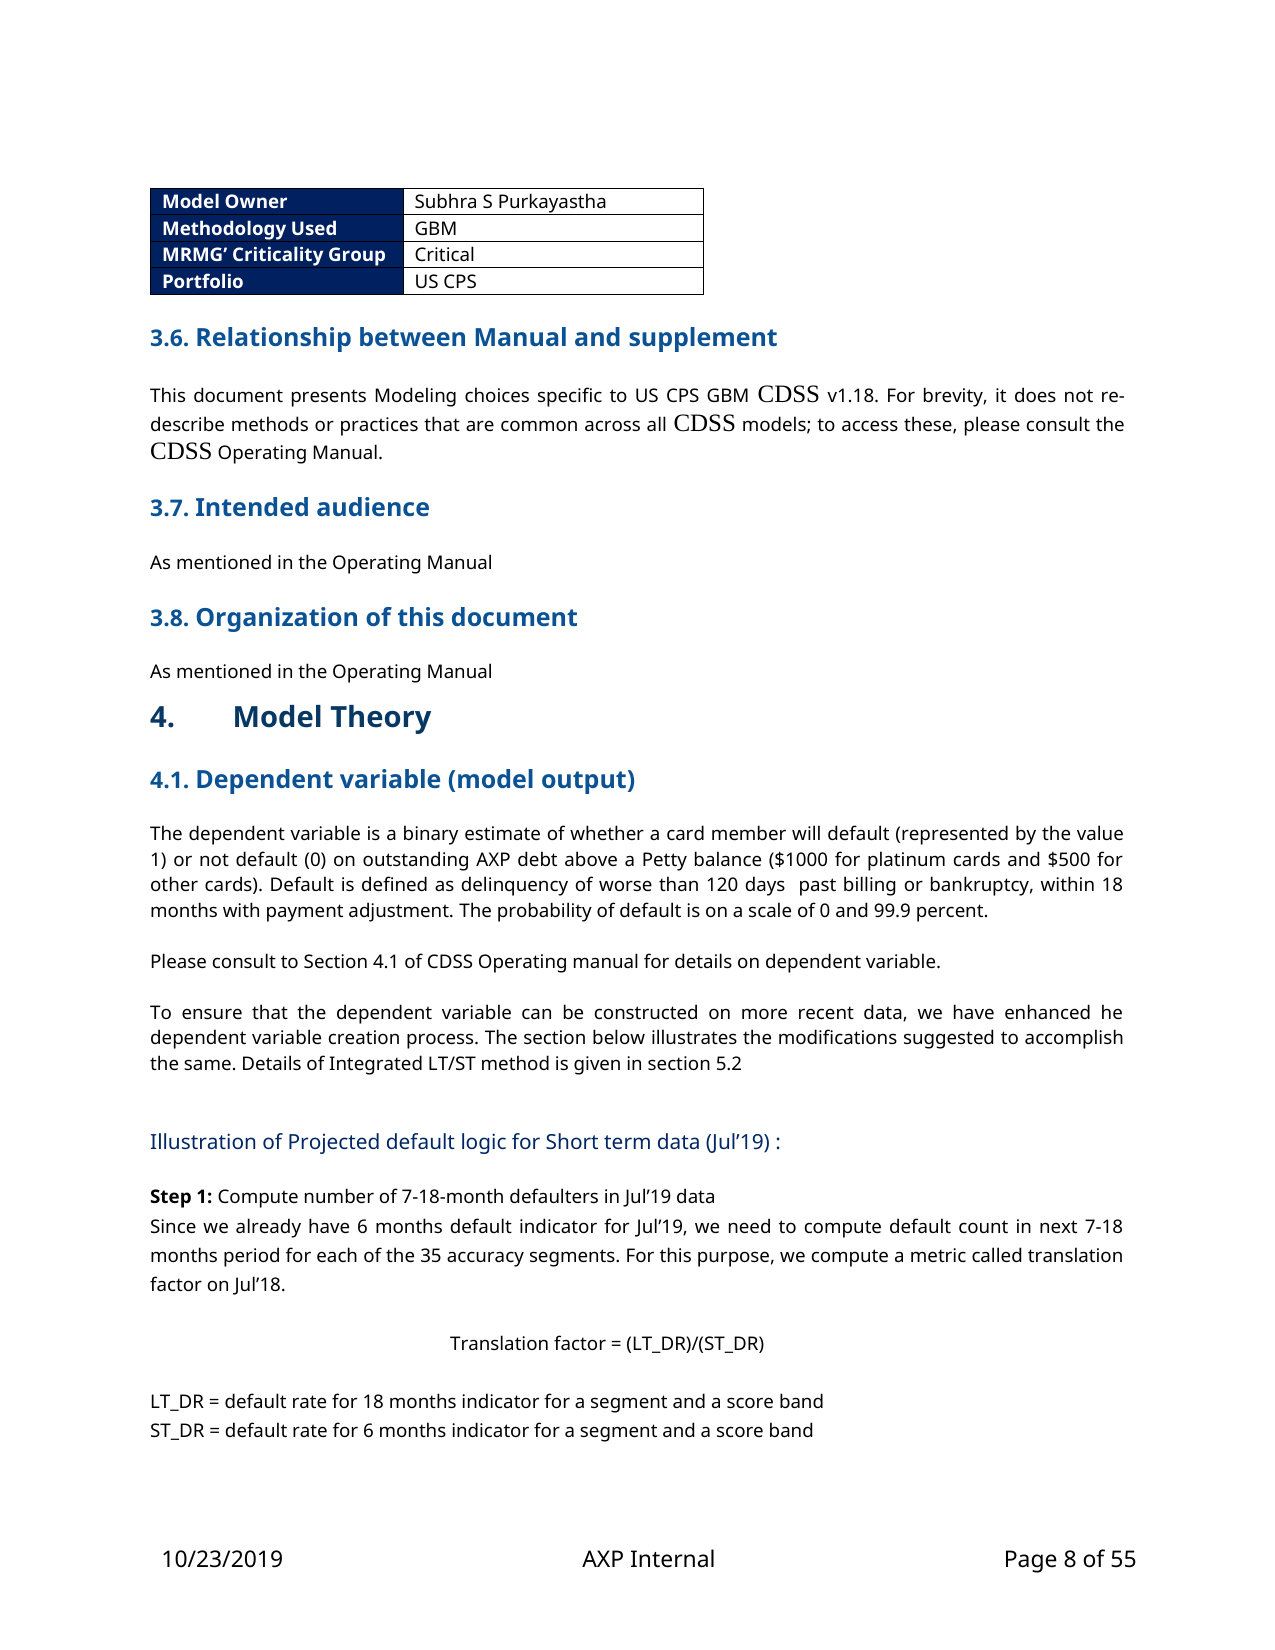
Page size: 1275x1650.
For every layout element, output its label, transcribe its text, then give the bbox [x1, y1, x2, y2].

list Relationship between Manual and supplement [150, 320, 1125, 354]
list Organization of this document [150, 600, 1125, 634]
text Step 1: Compute number of 7-18-month defaulters in Jul’19 data [150, 1184, 1125, 1209]
text ST_DR = default rate for 6 months indicator for a segment and a score band [150, 1418, 1125, 1443]
text To ensure that the dependent variable can be constructed on more recent data, we have enhanced he dependent variable creation process. The section below illustrates the modifications suggested to accomplish the same. Details of Integrated LT/ST method is given in section 5.2 [150, 999, 1125, 1076]
list Model Theory [150, 697, 1125, 736]
text Please consult to Section 4.1 of CDSS Operating manual for details on dependent variable. [150, 948, 1125, 974]
text Translation factor = (LT_DR)/(ST_DR) [375, 1330, 1125, 1356]
text As mentioned in the Operating Manual [150, 549, 1125, 575]
table_header Model Owner [151, 189, 403, 214]
list Dependent variable (model output) [150, 761, 1125, 796]
list Intended audience [150, 490, 1125, 524]
table_cell Critical [404, 242, 703, 267]
text Since we already have 6 months default indicator for Jul’19, we need to compute default count in next 7-18 months period for each of the 35 accuracy segments. For this purpose, we compute a metric called translation factor on Jul’18. [150, 1213, 1125, 1297]
text LT_DR = default rate for 18 months indicator for a segment and a score band [150, 1388, 1125, 1414]
table_cell Portfolio [151, 268, 403, 294]
text As mentioned in the Operating Manual [150, 659, 1125, 684]
table_cell US CPS [404, 268, 703, 294]
table_cell Methodology Used [151, 215, 403, 241]
table_header Subhra S Purkayastha [404, 189, 703, 214]
text The dependent variable is a binary estimate of whether a card member will default (represented by the value 1) or not default (0) on outstanding AXP debt above a Petty balance ($1000 for platinum cards and $500 for other cards). Default is defined as delinquency of worse than 120 days past billing or bankruptcy, within 18 months with payment adjustment. The probability of default is on a scale of 0 and 99.9 percent. [150, 821, 1125, 923]
table_cell GBM [404, 215, 703, 241]
text Illustration of Projected default logic for Short term data (Jul’19) : [150, 1127, 1125, 1155]
table_cell MRMG’ Criticality Group [151, 242, 403, 267]
text This document presents Modeling choices specific to US CPS GBM v1.18. For brevity, it does not re-describe methods or practices that are common across all models; to access these, please consult the Operating Manual. [150, 379, 1125, 465]
